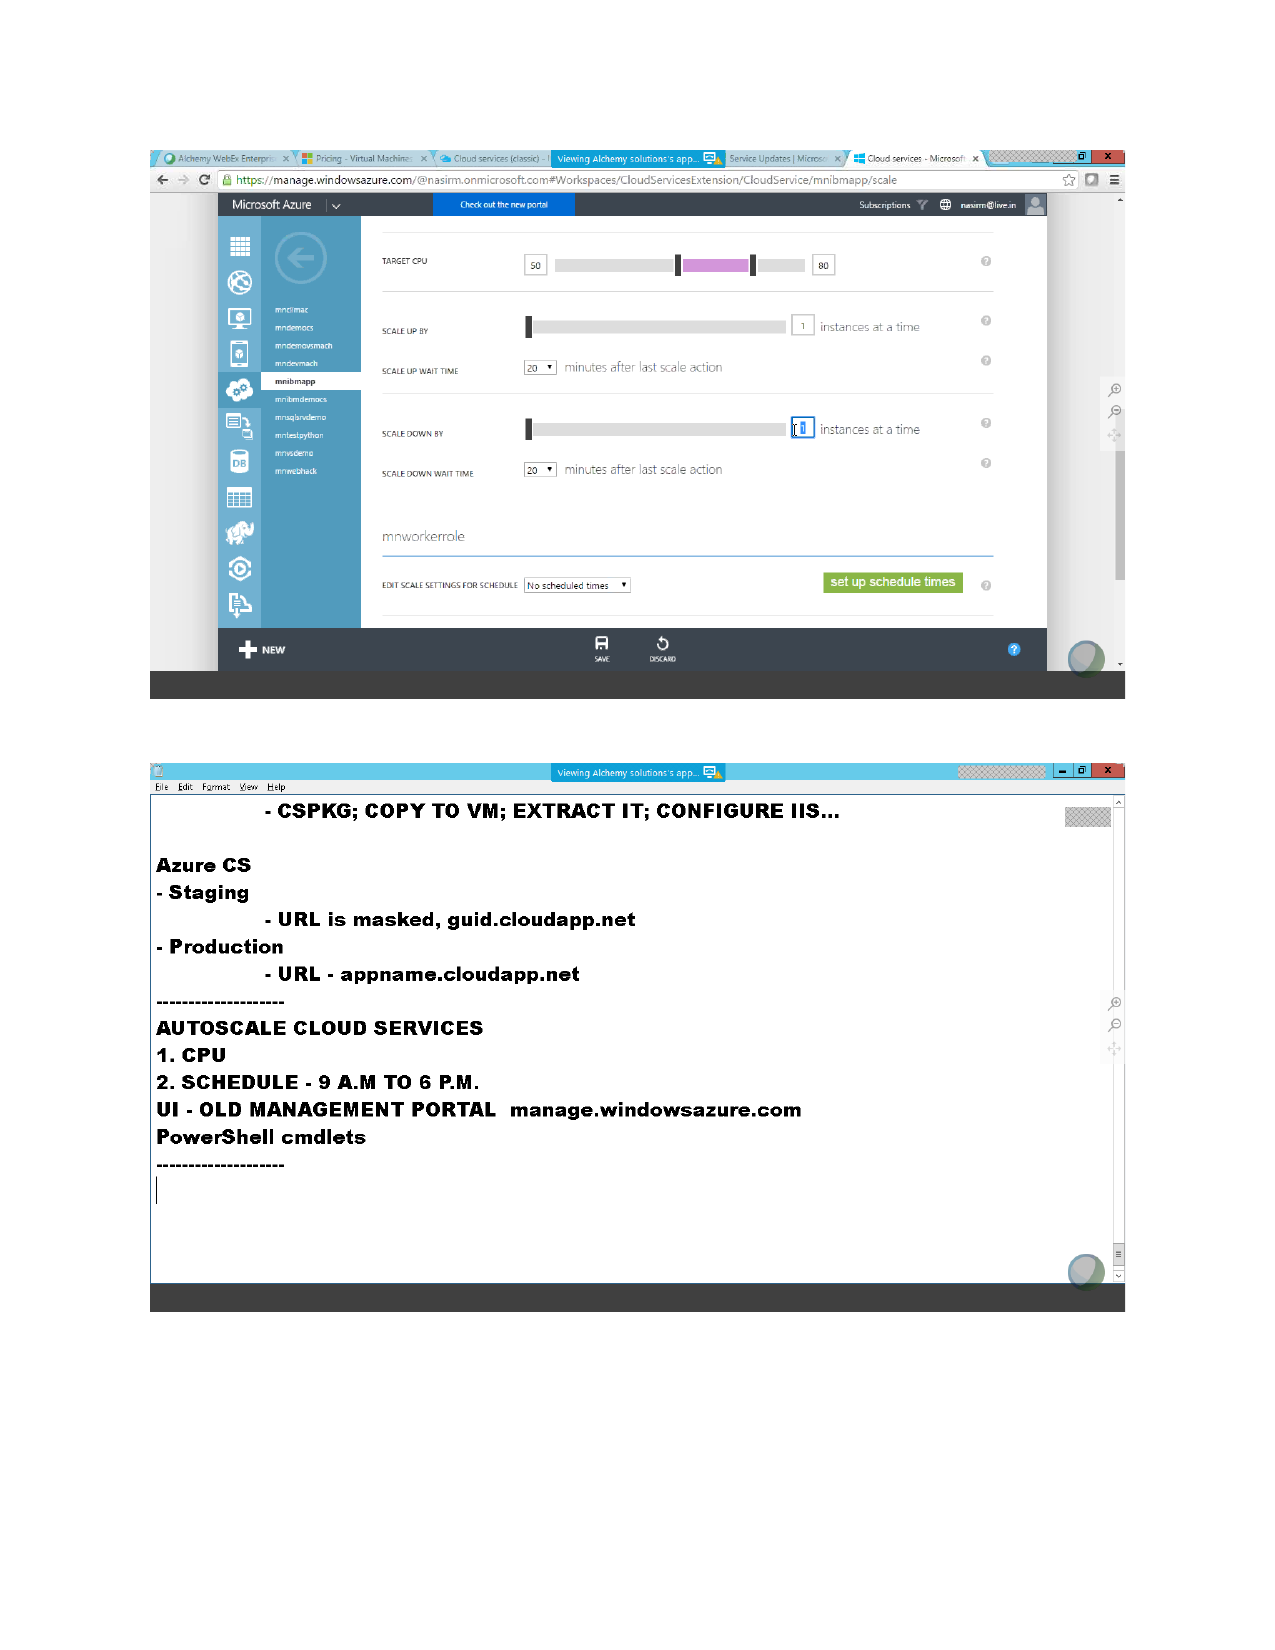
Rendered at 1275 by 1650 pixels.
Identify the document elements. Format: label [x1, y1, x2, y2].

picture [150, 150, 1125, 699]
picture [150, 763, 1125, 1312]
